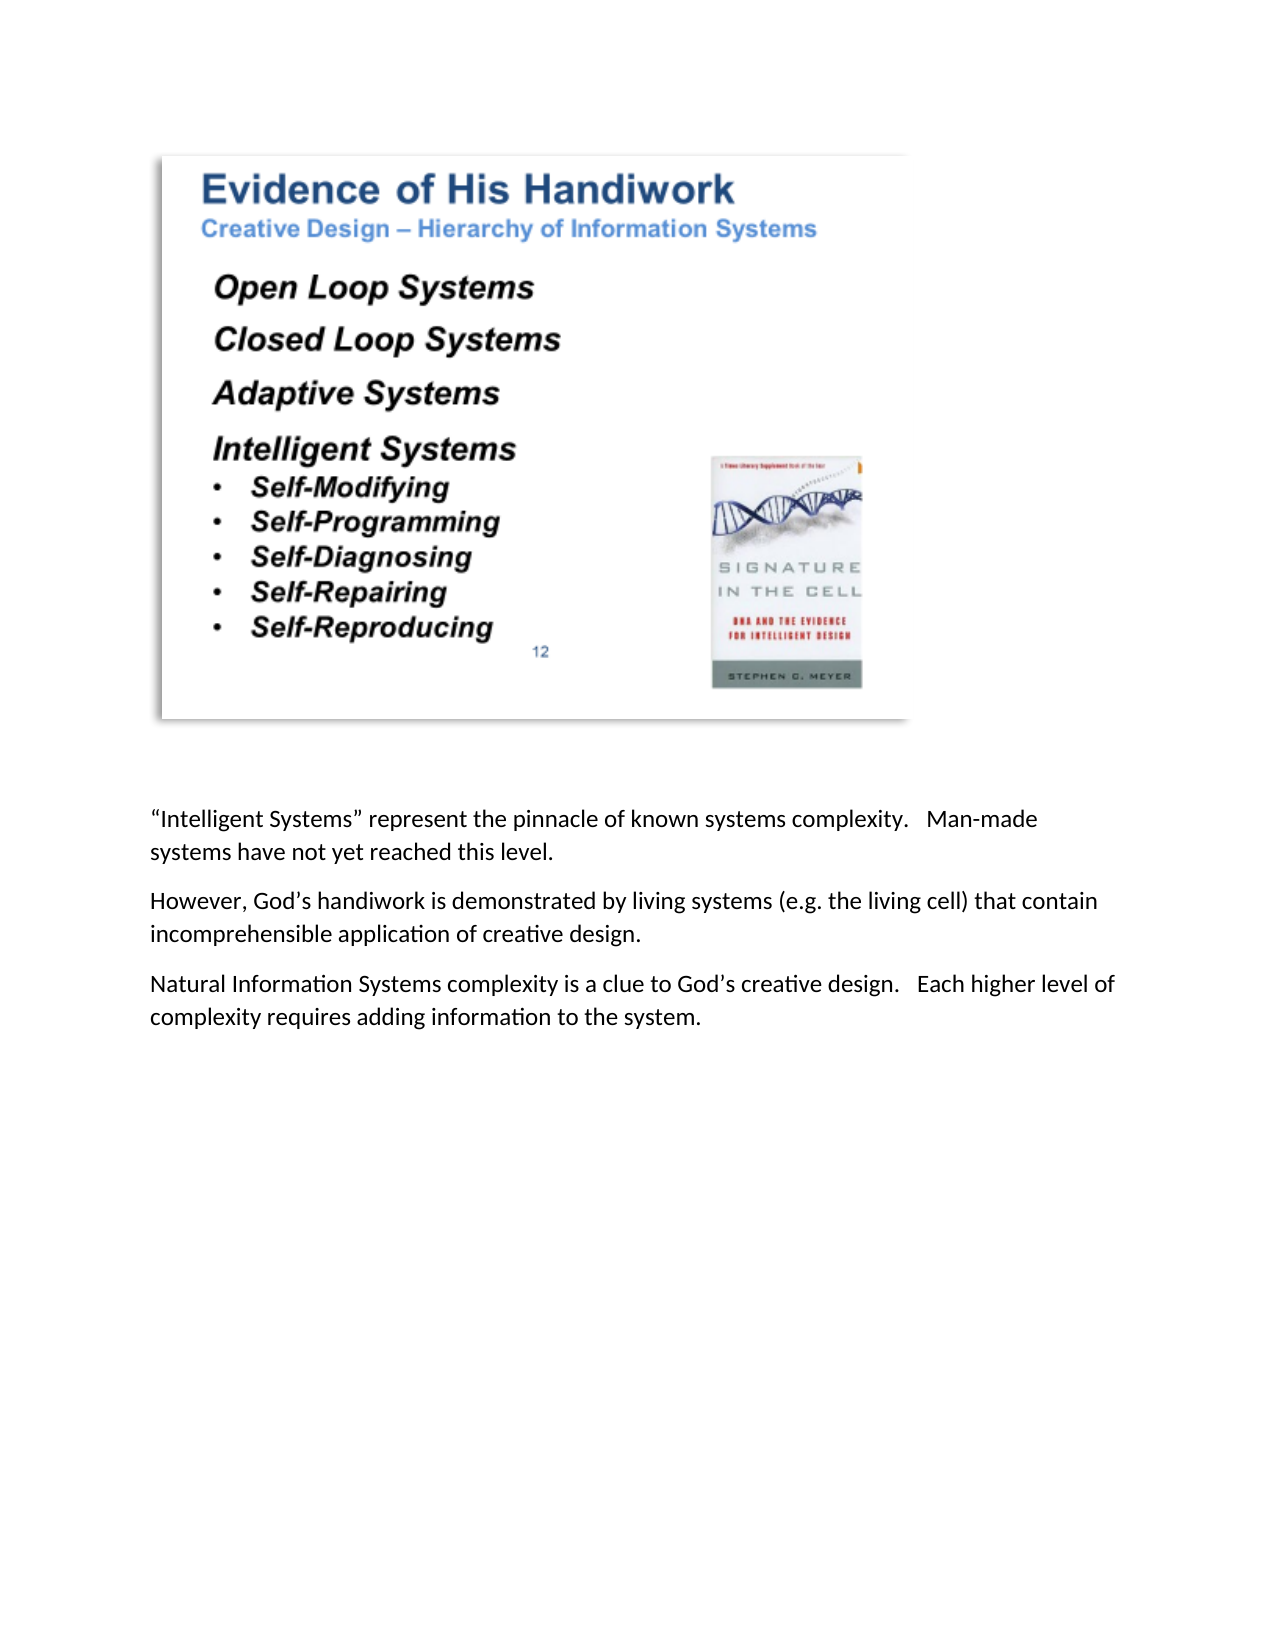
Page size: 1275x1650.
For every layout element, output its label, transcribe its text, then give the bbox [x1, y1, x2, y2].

text However, God’s handiwork is demonstrated by living systems (e.g. the living cell) that contain incomprehensible application of creative design. [150, 886, 1125, 949]
text “Intelligent Systems” represent the pinnacle of known systems complexity. Man-made systems have not yet reached this level. [150, 803, 1125, 866]
picture [162, 156, 913, 719]
text Natural Information Systems complexity is a clue to God’s creative design. Each higher level of complexity requires adding information to the system. [150, 968, 1125, 1031]
